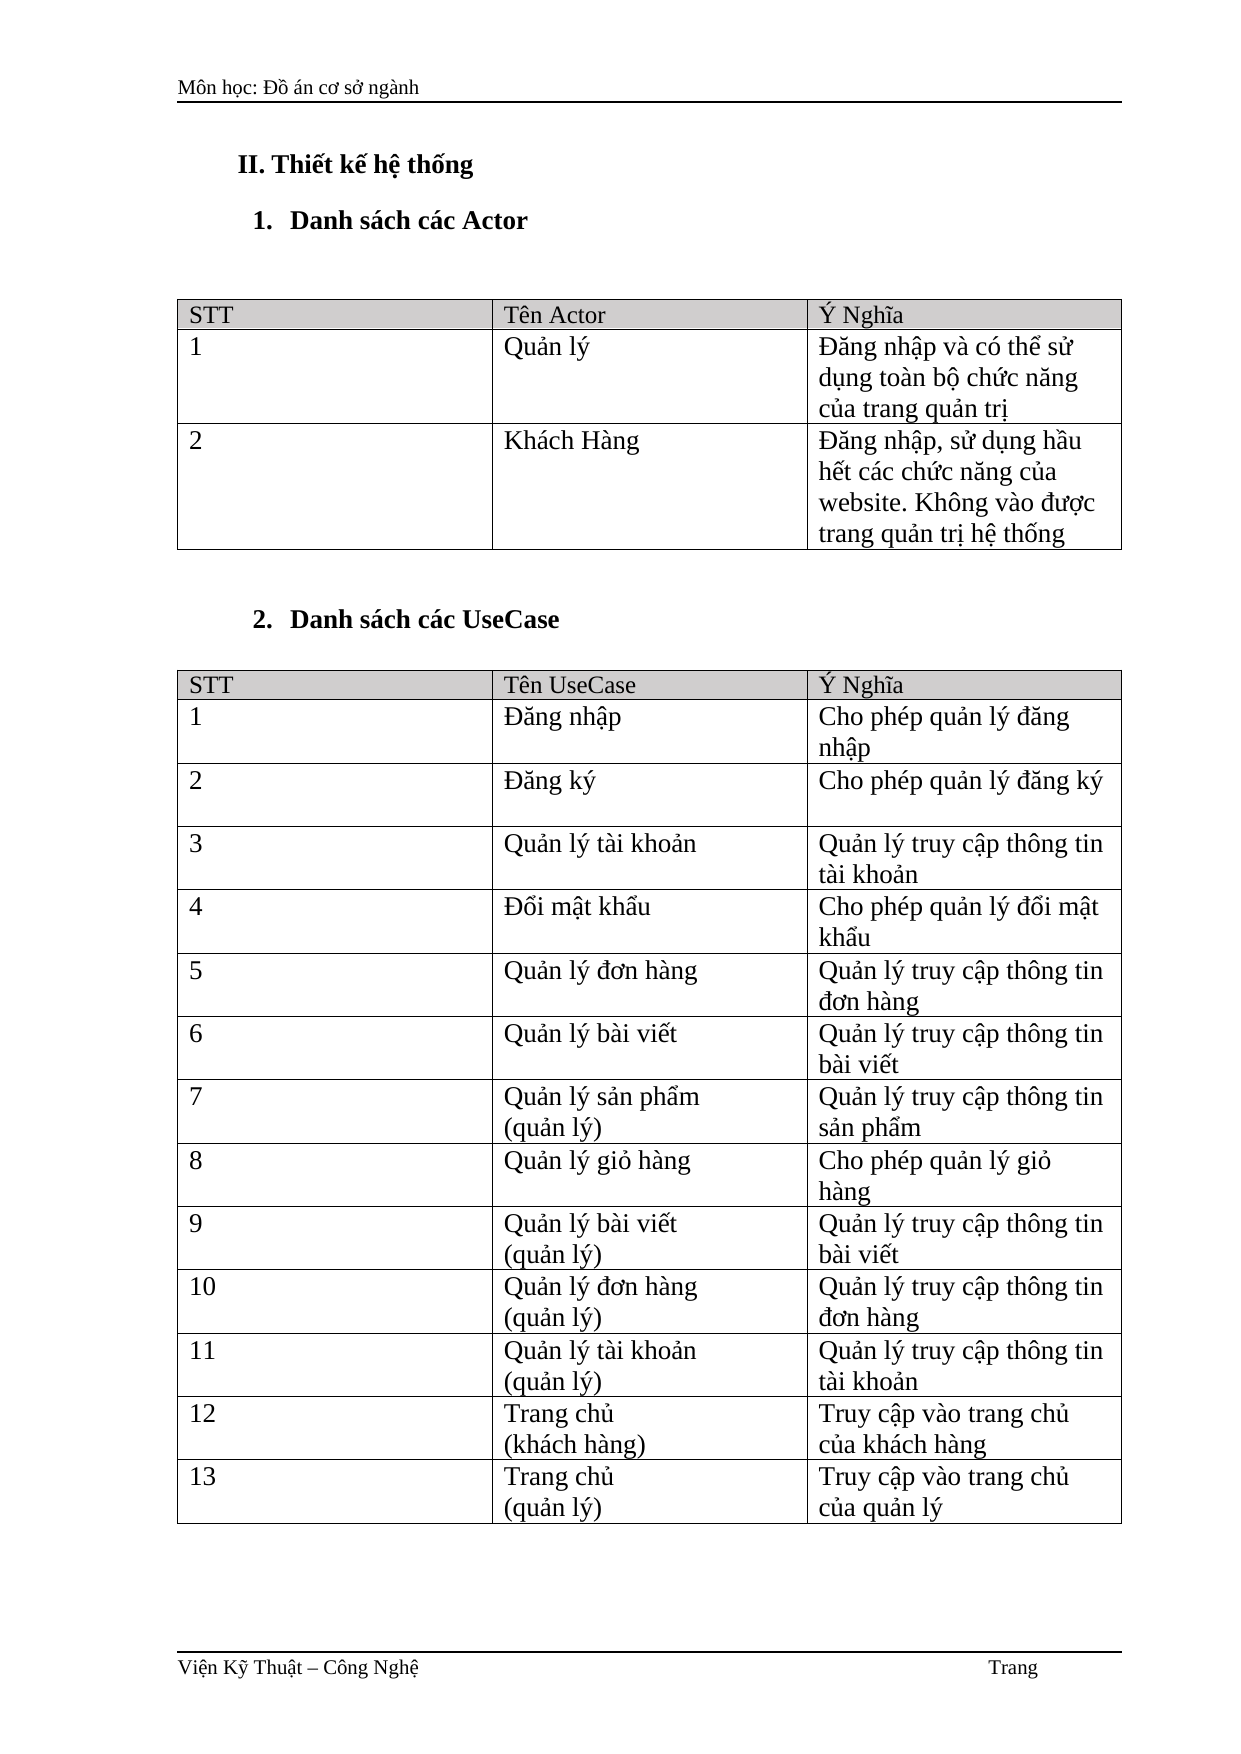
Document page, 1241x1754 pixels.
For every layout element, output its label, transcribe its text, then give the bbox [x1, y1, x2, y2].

table_cell Cho phép quản lý đăng nhập [808, 700, 1121, 763]
table_cell 5 [178, 954, 492, 1016]
table_cell Quản lý tài khoản [493, 827, 807, 889]
subtitle Thiết kế hệ thống [237, 148, 1122, 179]
table_cell Quản lý truy cập thông tin tài khoản [808, 1334, 1121, 1396]
table_cell Trang chủ (khách hàng) [493, 1397, 807, 1459]
table_header STT [178, 671, 492, 699]
table_cell Quản lý sản phẩm (quản lý) [493, 1080, 807, 1143]
table_cell Quản lý đơn hàng (quản lý) [493, 1270, 807, 1333]
table_cell 1 [178, 700, 492, 763]
table_cell Quản lý tài khoản (quản lý) [493, 1334, 807, 1396]
table_cell Quản lý truy cập thông tin bài viết [808, 1207, 1121, 1269]
table_cell Khách Hàng [493, 424, 807, 549]
table_cell 11 [178, 1334, 492, 1396]
table_cell Quản lý truy cập thông tin đơn hàng [808, 1270, 1121, 1333]
table_cell 9 [178, 1207, 492, 1269]
subtitle Danh sách các Actor [252, 204, 1122, 235]
table_cell Đăng nhập [493, 700, 807, 763]
subtitle Danh sách các UseCase [252, 603, 1122, 634]
table_cell 3 [178, 827, 492, 889]
table_cell Đăng ký [493, 764, 807, 826]
table_cell Quản lý giỏ hàng [493, 1144, 807, 1206]
table_header STT [178, 300, 492, 328]
table_cell Quản lý [493, 330, 807, 423]
table_cell 1 [178, 330, 492, 423]
table_cell Quản lý truy cập thông tin tài khoản [808, 827, 1121, 889]
table_cell Đăng nhập và có thể sử dụng toàn bộ chức năng của trang quản trị [808, 330, 1121, 423]
table_cell 8 [178, 1144, 492, 1206]
table_cell Quản lý bài viết [493, 1017, 807, 1079]
table_cell Cho phép quản lý đổi mật khẩu [808, 890, 1121, 953]
table_header Ý Nghĩa [808, 671, 1121, 699]
table_cell 4 [178, 890, 492, 953]
table_cell Truy cập vào trang chủ của quản lý [808, 1460, 1121, 1523]
table_cell Đổi mật khẩu [493, 890, 807, 953]
table_cell Quản lý truy cập thông tin bài viết [808, 1017, 1121, 1079]
table_cell 6 [178, 1017, 492, 1079]
table_cell Trang chủ (quản lý) [493, 1460, 807, 1523]
table_cell 10 [178, 1270, 492, 1333]
table_cell Truy cập vào trang chủ của khách hàng [808, 1397, 1121, 1459]
table_cell Cho phép quản lý đăng ký [808, 764, 1121, 826]
table_header Tên Actor [493, 300, 807, 328]
table_cell 2 [178, 764, 492, 826]
table_cell 2 [178, 424, 492, 549]
table_cell Quản lý bài viết (quản lý) [493, 1207, 807, 1269]
table_header Ý Nghĩa [808, 300, 1121, 328]
table_cell Đăng nhập, sử dụng hầu hết các chức năng của website. Không vào được trang quản trị hệ thống [808, 424, 1121, 549]
table_cell Cho phép quản lý giỏ hàng [808, 1144, 1121, 1206]
table_cell Quản lý truy cập thông tin đơn hàng [808, 954, 1121, 1016]
table_header Tên UseCase [493, 671, 807, 699]
table_cell 12 [178, 1397, 492, 1459]
table_cell Quản lý đơn hàng [493, 954, 807, 1016]
table_cell 13 [178, 1460, 492, 1523]
table_cell Quản lý truy cập thông tin sản phẩm [808, 1080, 1121, 1143]
table_cell 7 [178, 1080, 492, 1143]
